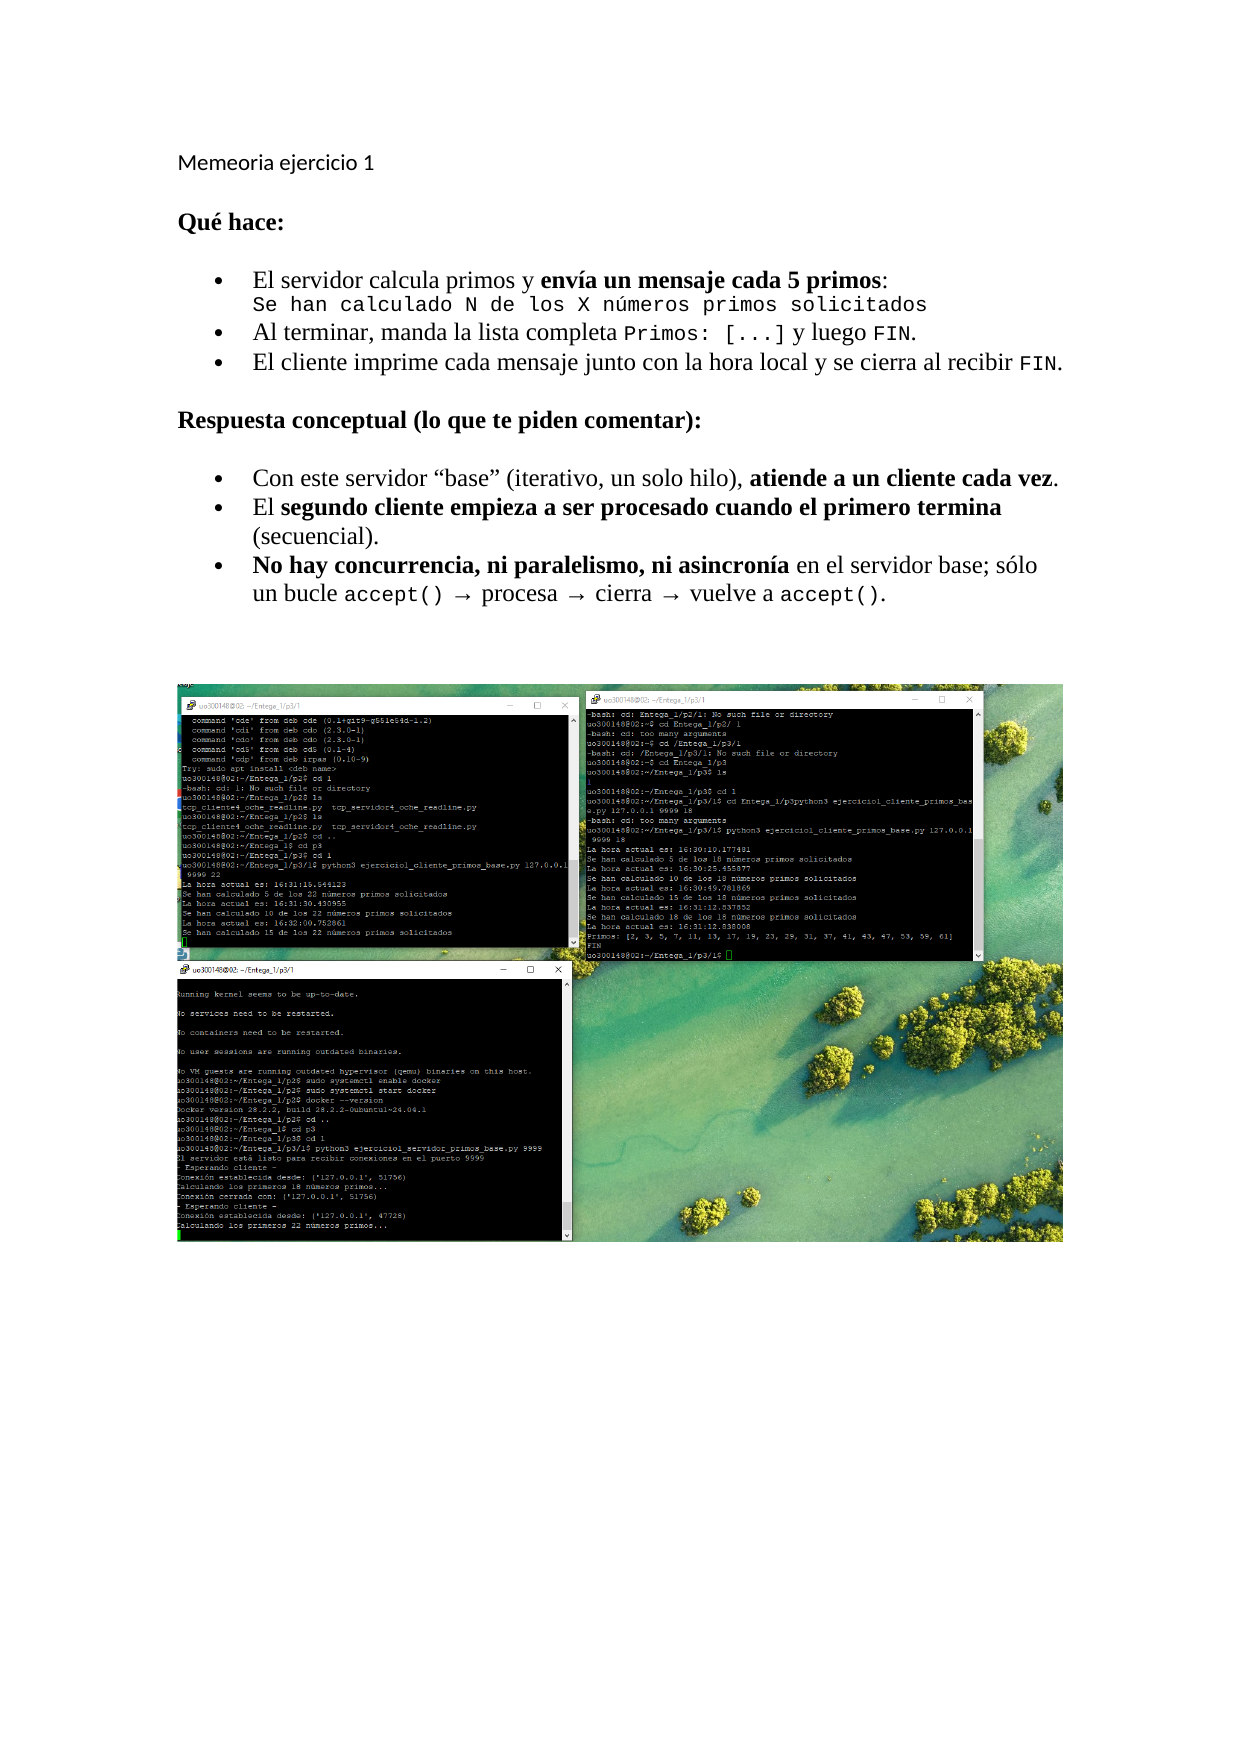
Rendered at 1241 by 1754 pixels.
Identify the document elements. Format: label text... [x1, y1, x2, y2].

list No hay concurrencia, ni paralelismo, ni asincronía en el servidor base; sólo un bucle accept() → procesa → cierra → vuelve a accept(). [215, 550, 1063, 608]
list Con este servidor “base” (iterativo, un solo hilo), atiende a un cliente cada vez. [215, 463, 1063, 492]
text Respuesta conceptual (lo que te piden comentar): [177, 406, 1063, 434]
text Qué hace: [177, 207, 1063, 236]
list El servidor calcula primos y envía un mensaje cada 5 primos: Se han calculado N de los X números primos solicitados [215, 265, 1063, 317]
list El segundo cliente empieza a ser procesado cuando el primero termina (secuencial). [215, 492, 1063, 550]
text Memeoria ejercicio 1 [177, 148, 1063, 176]
list El cliente imprime cada mensaje junto con la hora local y se cierra al recibir FIN. [215, 347, 1063, 376]
list Al terminar, manda la lista completa Primos: [...] y luego FIN. [215, 317, 1063, 347]
picture [177, 684, 1063, 1242]
